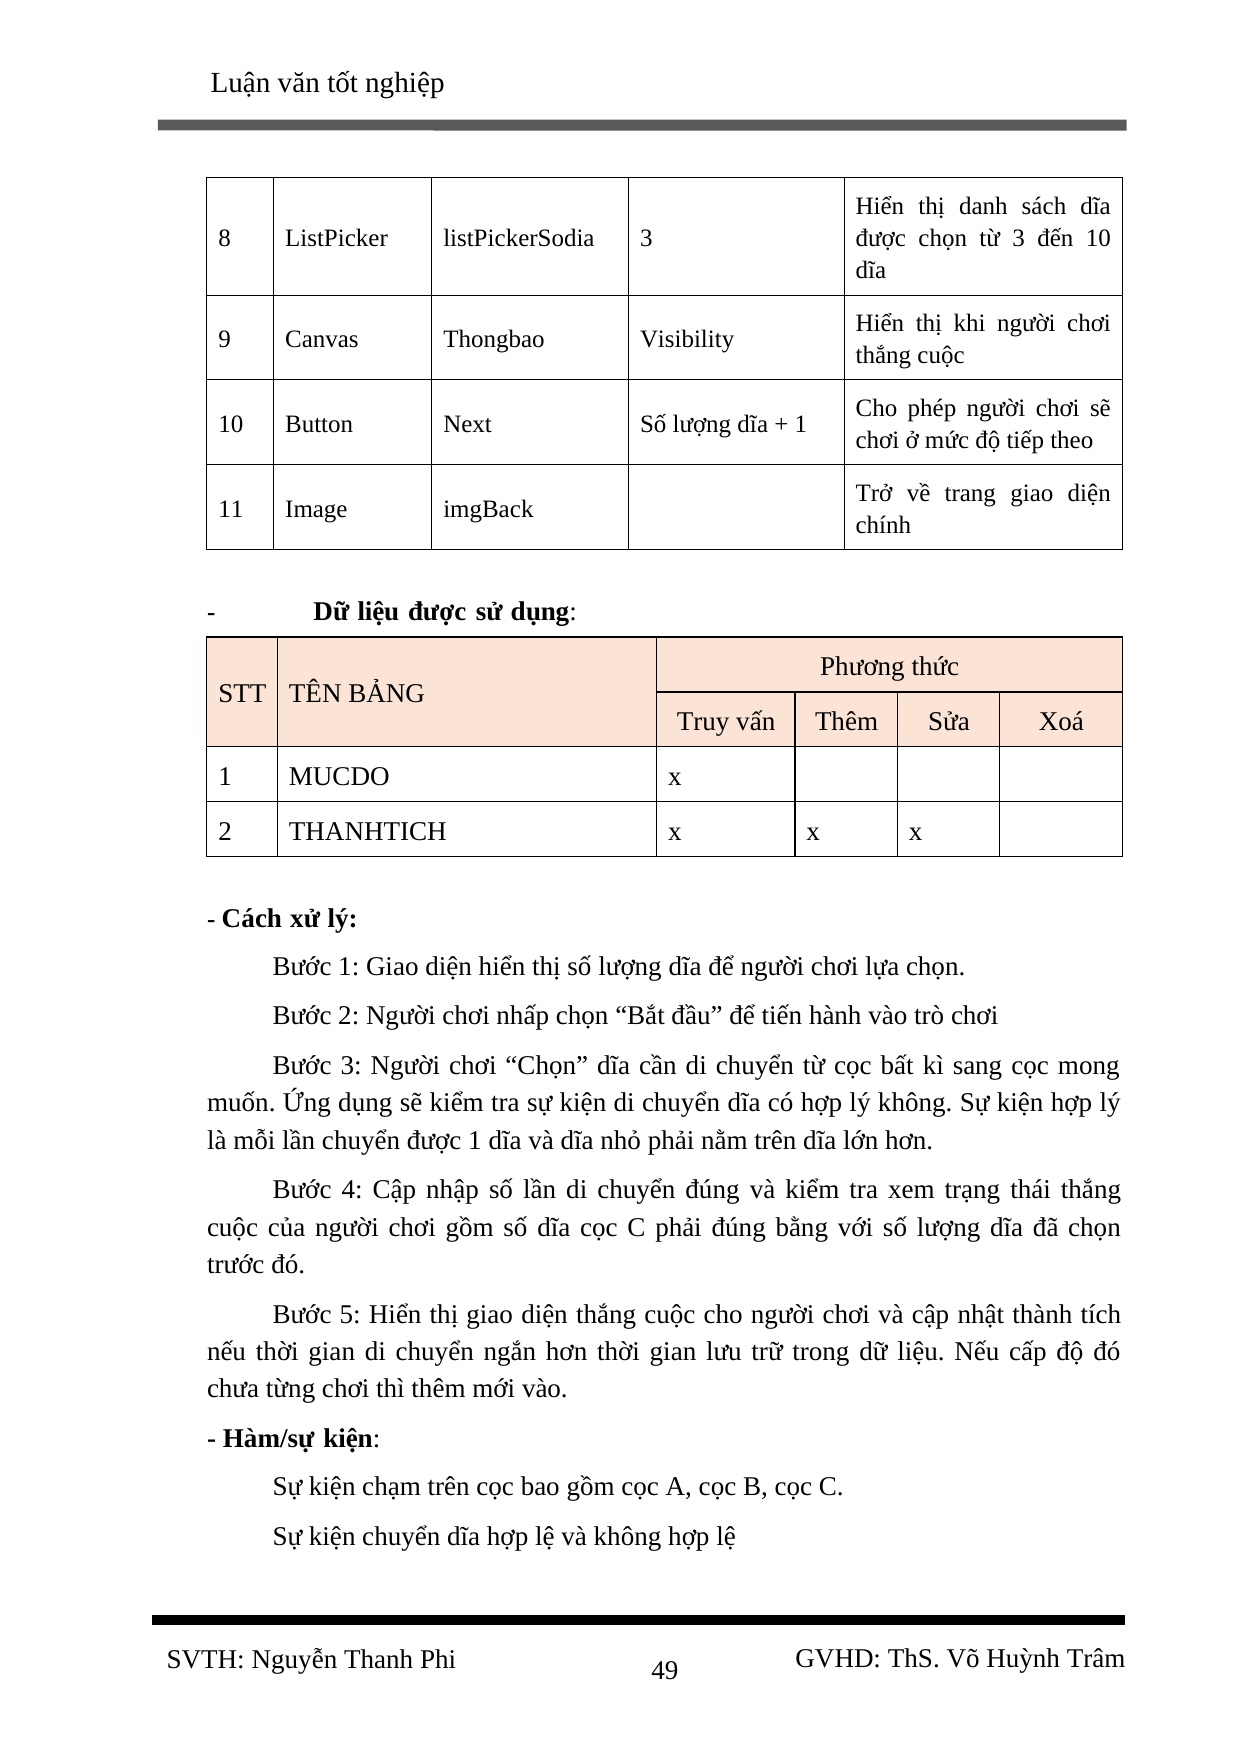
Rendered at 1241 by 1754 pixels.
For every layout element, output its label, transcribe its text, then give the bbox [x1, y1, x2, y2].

table_cell Hiển thị khi người chơi thắng cuộc [845, 296, 1122, 379]
text Bước 1: Giao diện hiển thị số lượng dĩa để người chơi lựa chọn. [207, 949, 1122, 981]
table_header Phương thức [657, 638, 1122, 691]
table_cell Trở về trang giao diện chính [845, 465, 1122, 549]
table_cell x [657, 802, 794, 856]
table_cell Truy vấn [657, 693, 794, 746]
text Sự kiện chạm trên cọc bao gồm cọc A, cọc B, cọc C. [207, 1470, 1122, 1501]
table_cell [1000, 747, 1122, 801]
table_cell Canvas [274, 296, 431, 379]
text - Dữ liệu được sử dụng: [207, 595, 1116, 626]
table_cell imgBack [432, 465, 628, 549]
text Bước 3: Người chơi “Chọn” dĩa cần di chuyển từ cọc bất kì sang cọc mong muốn. Ứng dụng sẽ kiểm tra sự kiện di chuyển dĩa có hợp lý không. Sự kiện hợp lý là mỗi lần chuyển được 1 dĩa và dĩa nhỏ phải nằm trên dĩa lớn hơn. [207, 1049, 1122, 1155]
text - Cách xử lý: [207, 902, 1123, 933]
table_header TÊN BẢNG [278, 638, 656, 746]
table_cell ListPicker [274, 178, 431, 294]
table_cell 3 [629, 178, 844, 294]
table_cell Số lượng dĩa + 1 [629, 380, 844, 464]
table_cell 10 [207, 380, 273, 464]
table_cell Cho phép người chơi sẽ chơi ở mức độ tiếp theo [845, 380, 1122, 464]
table_cell [629, 465, 844, 549]
table_cell Thêm [796, 693, 897, 746]
table_cell x [796, 802, 897, 856]
table_cell 1 [207, 747, 277, 801]
table_cell [796, 747, 897, 801]
table_cell MUCDO [278, 747, 656, 801]
table_cell THANHTICH [278, 802, 656, 856]
table_cell x [898, 802, 999, 856]
table_cell Thongbao [432, 296, 628, 379]
table_header STT [207, 638, 277, 746]
table_cell Hiển thị danh sách dĩa được chọn từ 3 đến 10 dĩa [845, 178, 1122, 294]
table_cell [898, 747, 999, 801]
text - Hàm/sự kiện: [207, 1422, 1124, 1453]
table_cell Sửa [898, 693, 999, 746]
table_cell listPickerSodia [432, 178, 628, 294]
table_cell 8 [207, 178, 273, 294]
table_cell Button [274, 380, 431, 464]
table_cell Visibility [629, 296, 844, 379]
table_cell 9 [207, 296, 273, 379]
table_cell Next [432, 380, 628, 464]
table_cell 2 [207, 802, 277, 856]
table_cell [1000, 802, 1122, 856]
table_cell x [657, 747, 794, 801]
table_cell 11 [207, 465, 273, 549]
text Bước 4: Cập nhập số lần di chuyển đúng và kiểm tra xem trạng thái thắng cuộc của người chơi gồm số dĩa cọc C phải đúng bằng với số lượng dĩa đã chọn trước đó. [207, 1173, 1122, 1279]
text Sự kiện chuyển dĩa hợp lệ và không hợp lệ [207, 1520, 1122, 1551]
table_cell Image [274, 465, 431, 549]
text Bước 2: Người chơi nhấp chọn “Bắt đầu” để tiến hành vào trò chơi [207, 999, 1122, 1031]
table_cell Xoá [1000, 693, 1122, 746]
text Bước 5: Hiển thị giao diện thắng cuộc cho người chơi và cập nhật thành tích nếu thời gian di chuyển ngắn hơn thời gian lưu trữ trong dữ liệu. Nếu cấp độ đó chưa từng chơi thì thêm mới vào. [207, 1298, 1122, 1404]
